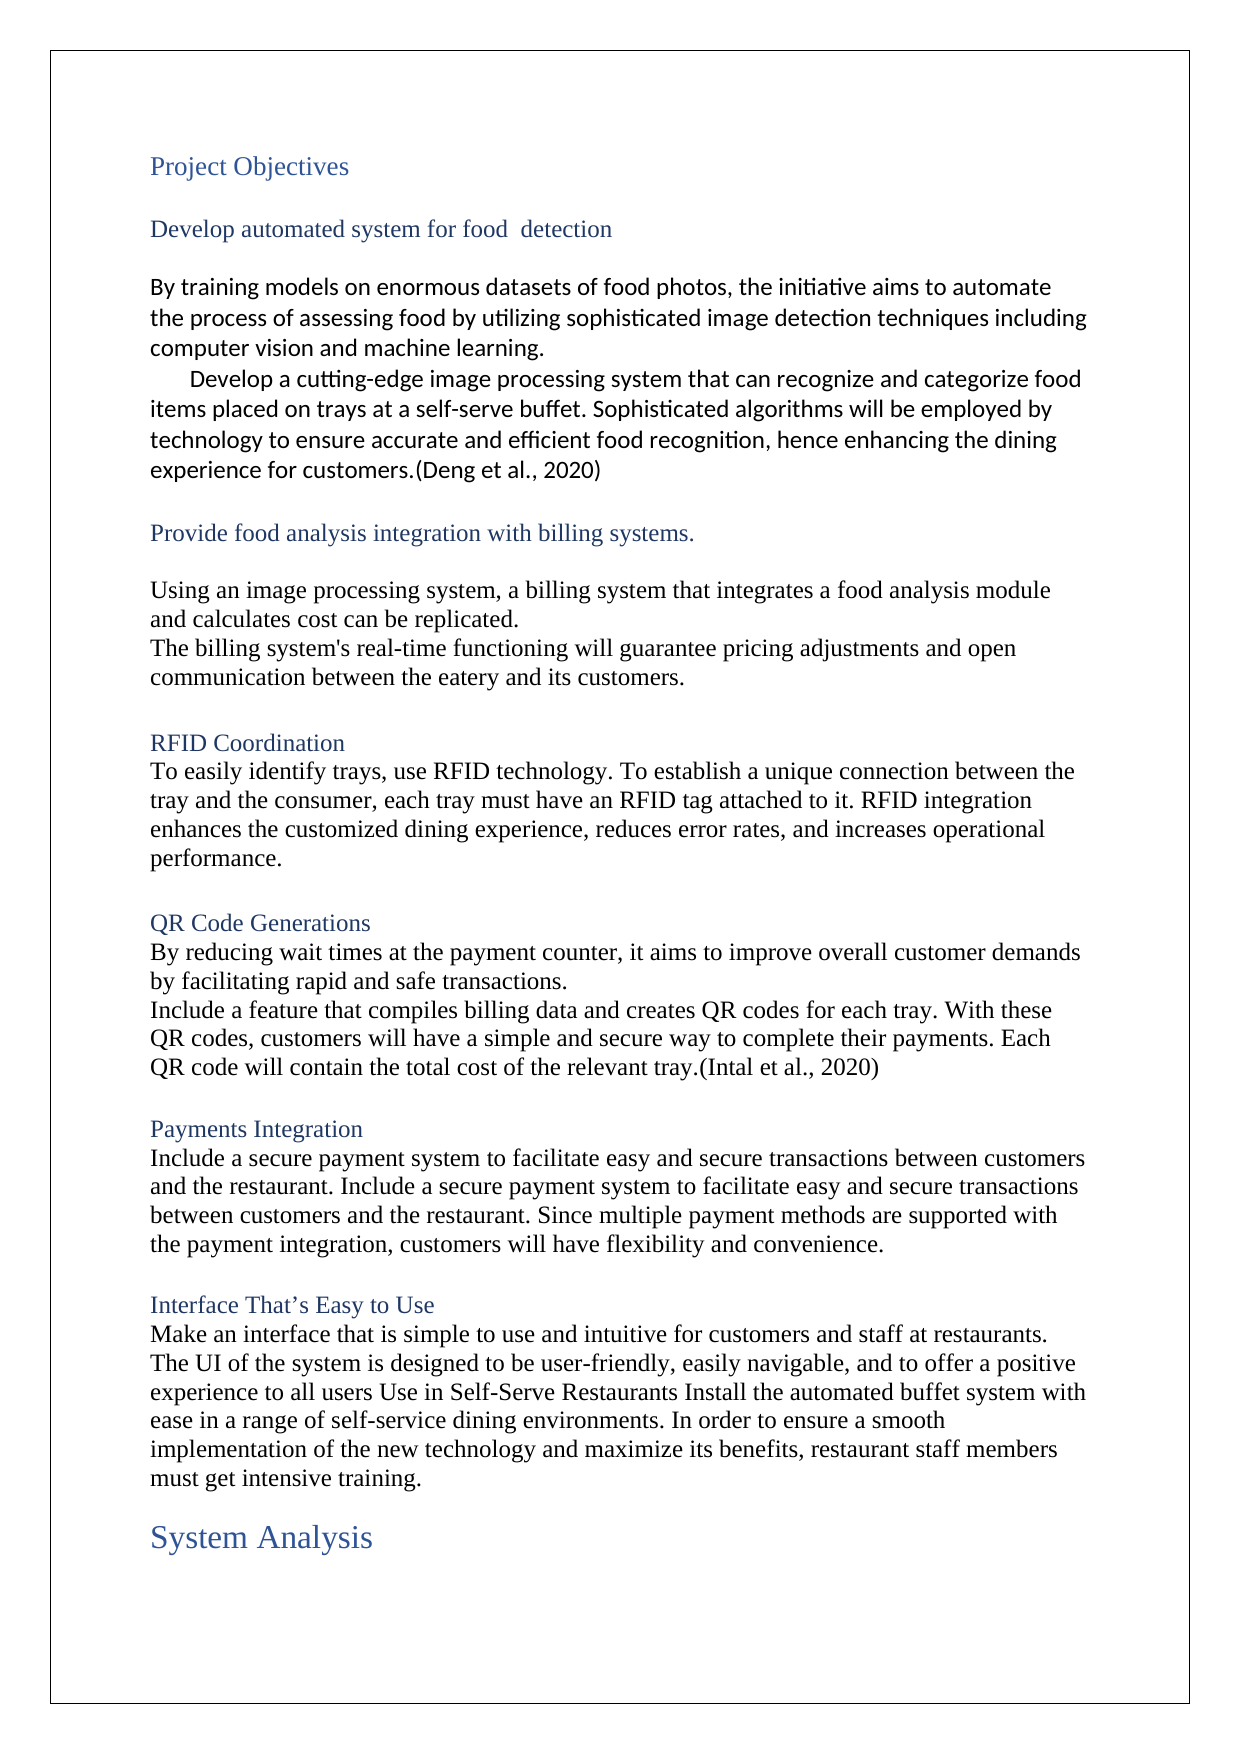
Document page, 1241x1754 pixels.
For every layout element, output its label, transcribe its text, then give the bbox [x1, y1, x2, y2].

subtitle Provide food analysis integration with billing systems. [150, 518, 1090, 547]
text To easily identify trays, use RFID technology. To establish a unique connection between the tray and the consumer, each tray must have an RFID tag attached to it. RFID integration enhances the customized dining experience, reduces error rates, and increases operational performance. [150, 756, 1090, 871]
text Develop a cutting-edge image processing system that can recognize and categorize food items placed on trays at a self-serve buffet. Sophisticated algorithms will be employed by technology to ensure accurate and efficient food recognition, hence enhancing the dining experience for customers. [150, 363, 1090, 485]
text Include a secure payment system to facilitate easy and secure transactions between customers and the restaurant. Include a secure payment system to facilitate easy and secure transactions between customers and the restaurant. Since multiple payment methods are supported with the payment integration, customers will have flexibility and convenience. [150, 1143, 1090, 1258]
text By reducing wait times at the payment counter, it aims to improve overall customer demands by facilitating rapid and safe transactions. [150, 937, 1090, 995]
text Include a feature that compiles billing data and creates QR codes for each tray. With these QR codes, customers will have a simple and secure way to complete their payments. Each QR code will contain the total cost of the relevant tray. [150, 995, 1090, 1081]
subtitle QR Code Generations [150, 908, 1090, 937]
text The billing system's real-time functioning will guarantee pricing adjustments and open communication between the eatery and its customers. [150, 633, 1090, 691]
text Using an image processing system, a billing system that integrates a food analysis module and calculates cost can be replicated. [150, 576, 1090, 633]
text By training models on enormous datasets of food photos, the initiative aims to automate the process of assessing food by utilizing sophisticated image detection techniques including computer vision and machine learning. [150, 272, 1090, 363]
subtitle Project Objectives [150, 150, 1090, 181]
subtitle Payments Integration [150, 1114, 1090, 1143]
subtitle RFID Coordination [150, 728, 1090, 756]
subtitle Interface That’s Easy to Use [150, 1291, 1090, 1319]
subtitle System Analysis [150, 1517, 1090, 1555]
text Make an interface that is simple to use and intuitive for customers and staff at restaurants. The UI of the system is designed to be user-friendly, easily navigable, and to offer a positive experience to all users Use in Self-Serve Restaurants Install the automated buffet system with ease in a range of self-service dining environments. In order to ensure a smooth implementation of the new technology and maximize its benefits, restaurant staff members must get intensive training. [150, 1319, 1090, 1492]
subtitle Develop automated system for food detection [150, 214, 1090, 243]
